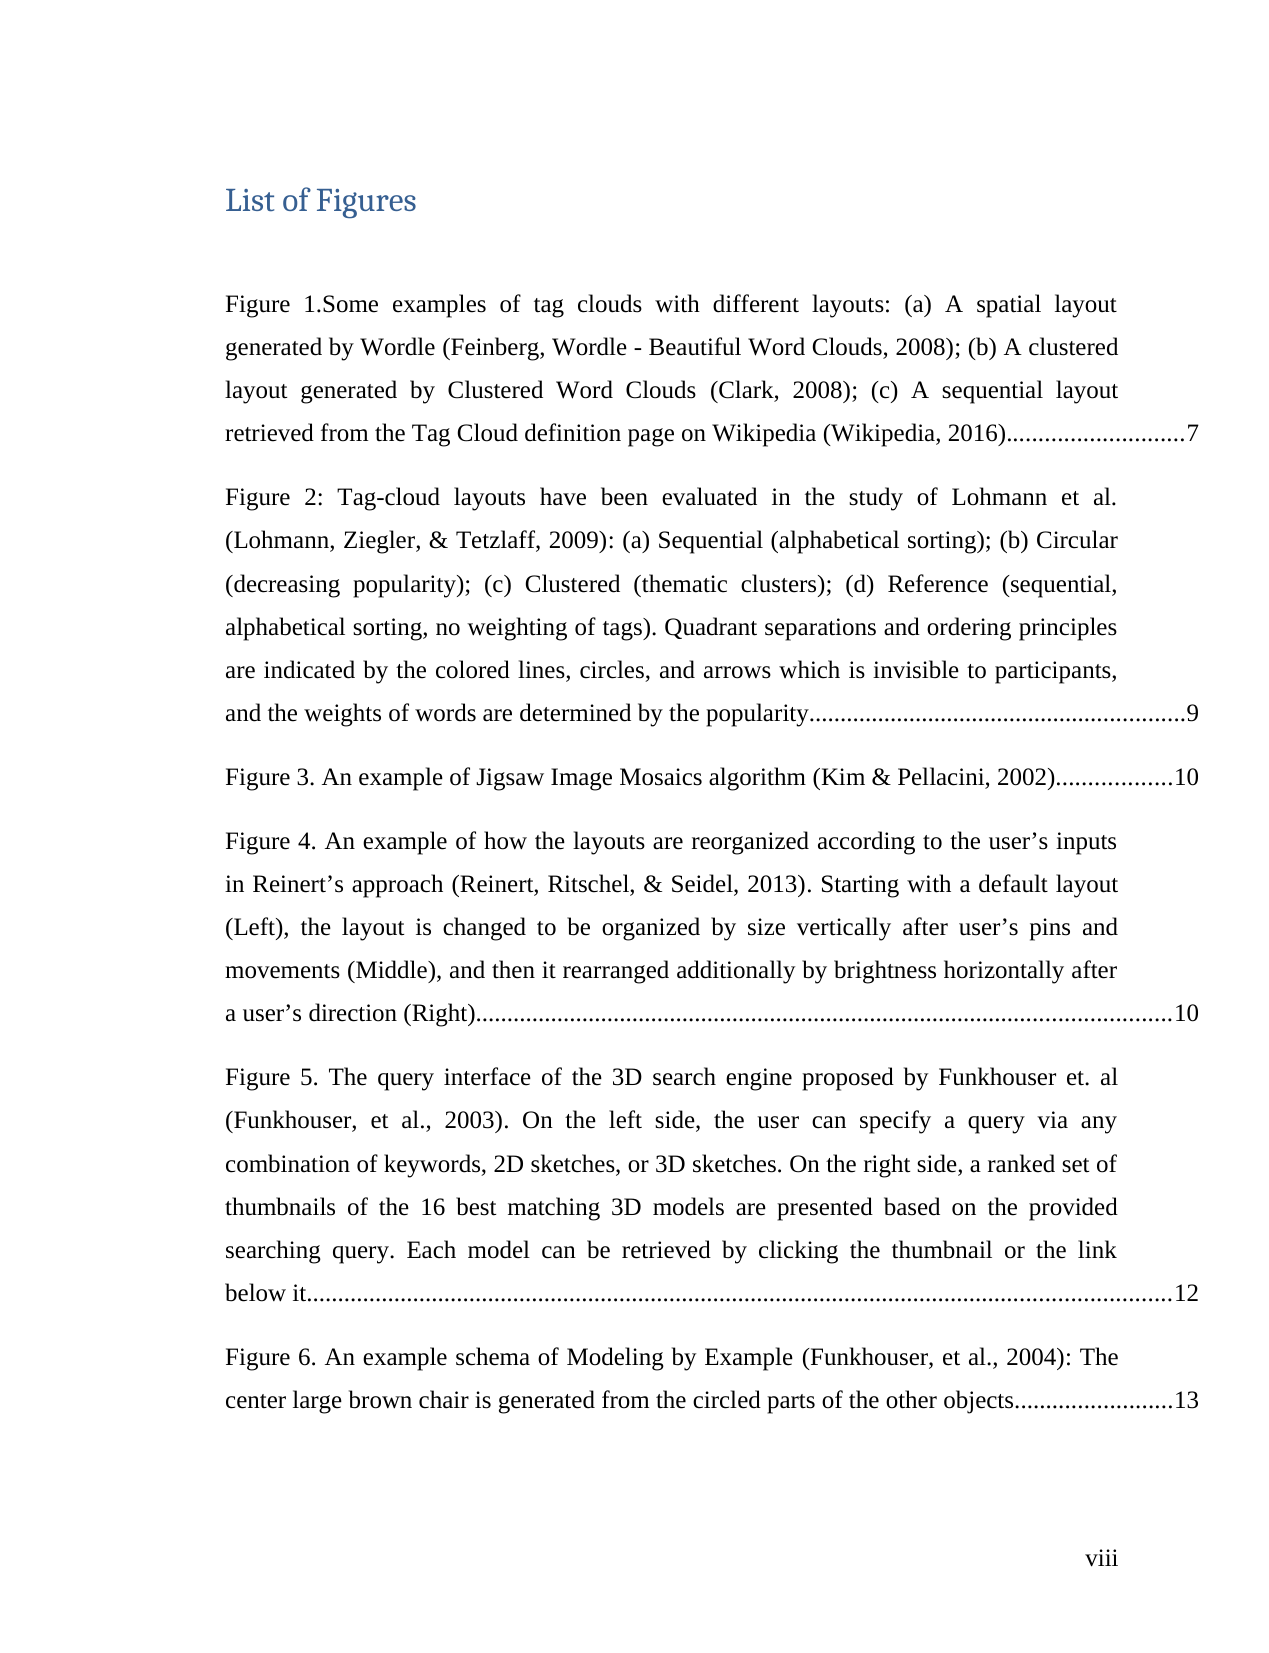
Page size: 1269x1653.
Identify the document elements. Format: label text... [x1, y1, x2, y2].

text Figure 5. The query interface of the 3D search engine proposed by Funkhouser et. al (Funkhouser, et al., 2003). On the left side, the user can specify a query via any combination of keywords, 2D sketches, or 3D sketches. On the right side, a ranked set of thumbnails of the 16 best matching 3D models are presented based on the provided searching query. Each model can be retrieved by clicking the thumbnail or the link below it. 12 [225, 1062, 1119, 1307]
subtitle List of Figures [225, 181, 1119, 219]
text Figure 4. An example of how the layouts are reorganized according to the user’s inputs in Reinert’s approach (Reinert, Ritschel, & Seidel, 2013). Starting with a default layout (Left), the layout is changed to be organized by size vertically after user’s pins and movements (Middle), and then it rearranged additionally by brightness horizontally after a user’s direction (Right). 10 [225, 826, 1119, 1027]
text Figure 6. An example schema of Modeling by Example (Funkhouser, et al., 2004): The center large brown chair is generated from the circled parts of the other objects. 13 [225, 1342, 1119, 1414]
text Figure 1.Some examples of tag clouds with different layouts: (a) A spatial layout generated by Wordle (Feinberg, Wordle - Beautiful Word Clouds, 2008); (b) A clustered layout generated by Clustered Word Clouds (Clark, 2008); (c) A sequential layout retrieved from the Tag Cloud definition page on Wikipedia (Wikipedia, 2016). 7 [225, 289, 1119, 447]
text Figure 3. An example of Jigsaw Image Mosaics algorithm (Kim & Pellacini, 2002) 10 [225, 762, 1119, 791]
text Figure 2: Tag-cloud layouts have been evaluated in the study of Lohmann et al. (Lohmann, Ziegler, & Tetzlaff, 2009): (a) Sequential (alphabetical sorting); (b) Circular (decreasing popularity); (c) Clustered (thematic clusters); (d) Reference (sequential, alphabetical sorting, no weighting of tags). Quadrant separations and ordering principles are indicated by the colored lines, circles, and arrows which is invisible to participants, and the weights of words are determined by the popularity. 9 [225, 482, 1119, 727]
